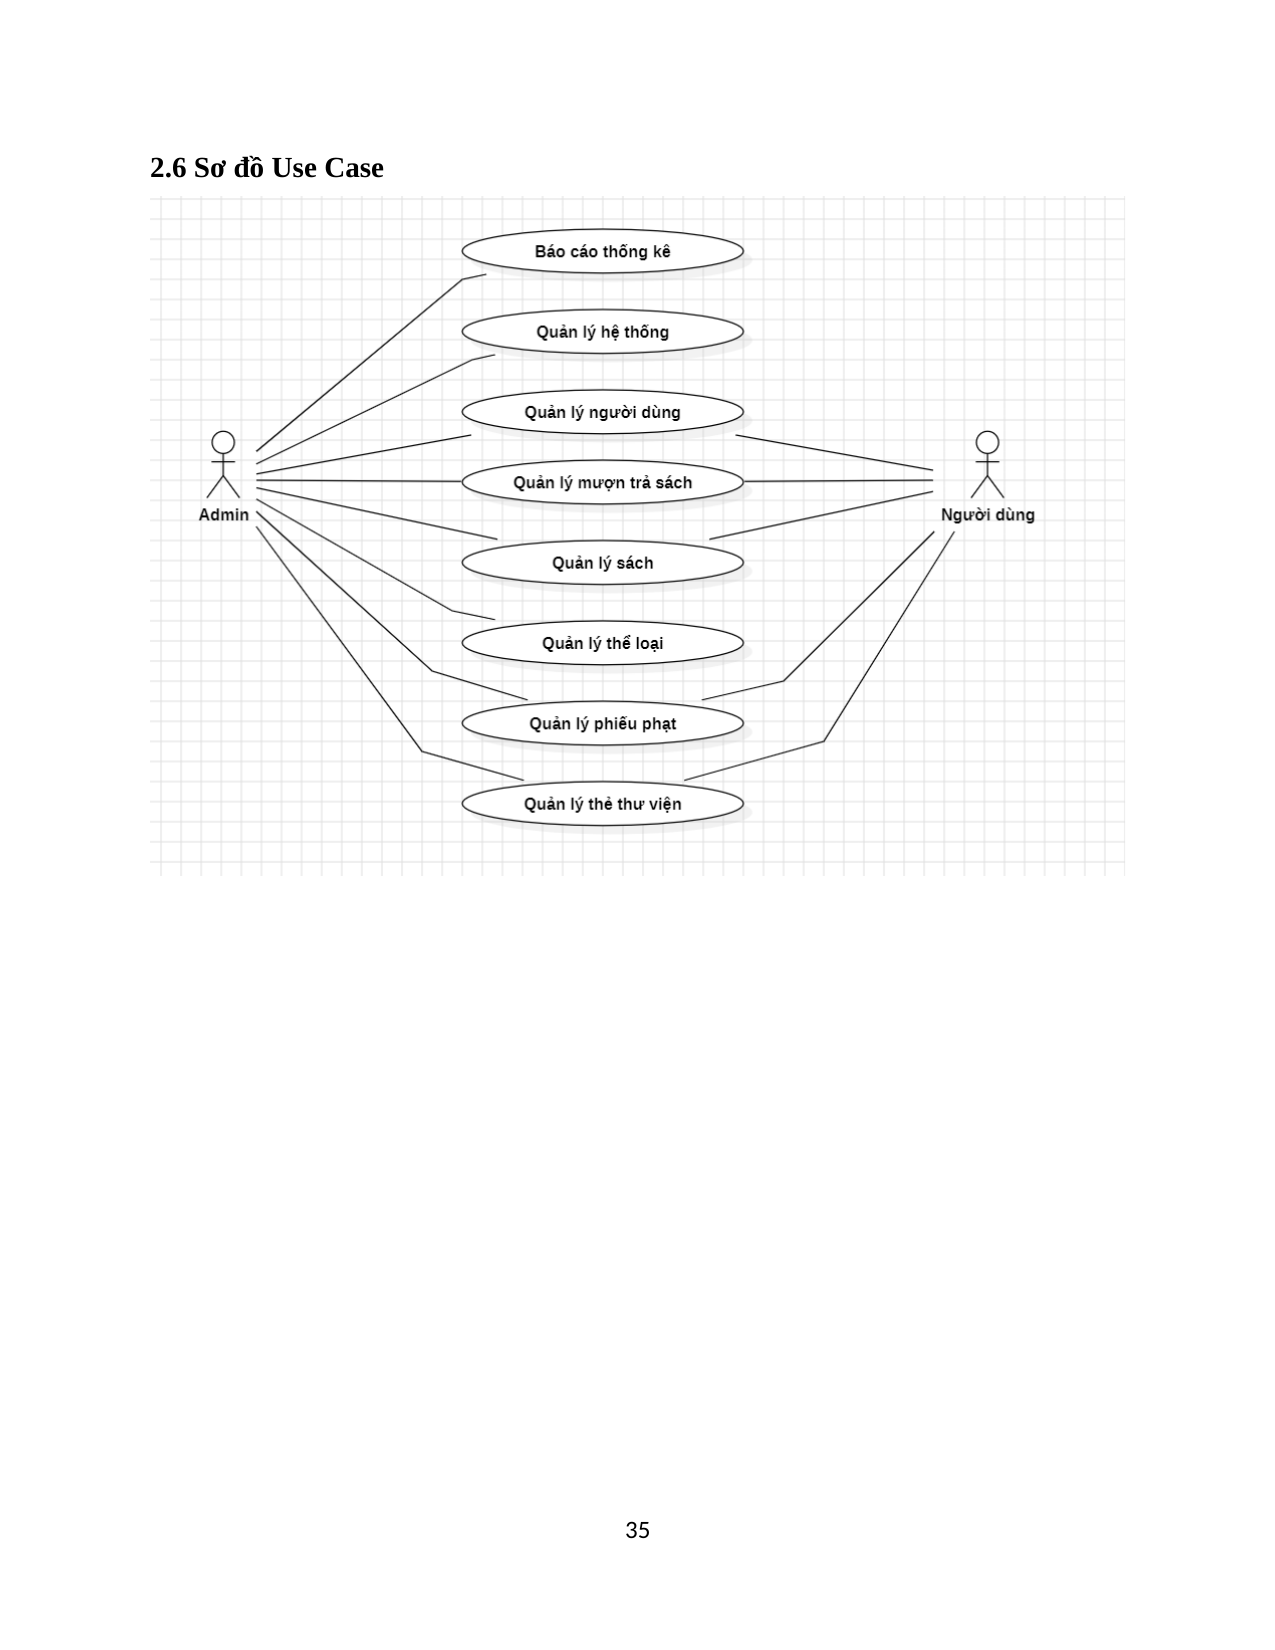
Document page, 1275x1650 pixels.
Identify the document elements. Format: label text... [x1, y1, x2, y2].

picture [150, 196, 1125, 876]
subtitle 2.6 Sơ đồ Use Case [150, 150, 1125, 183]
